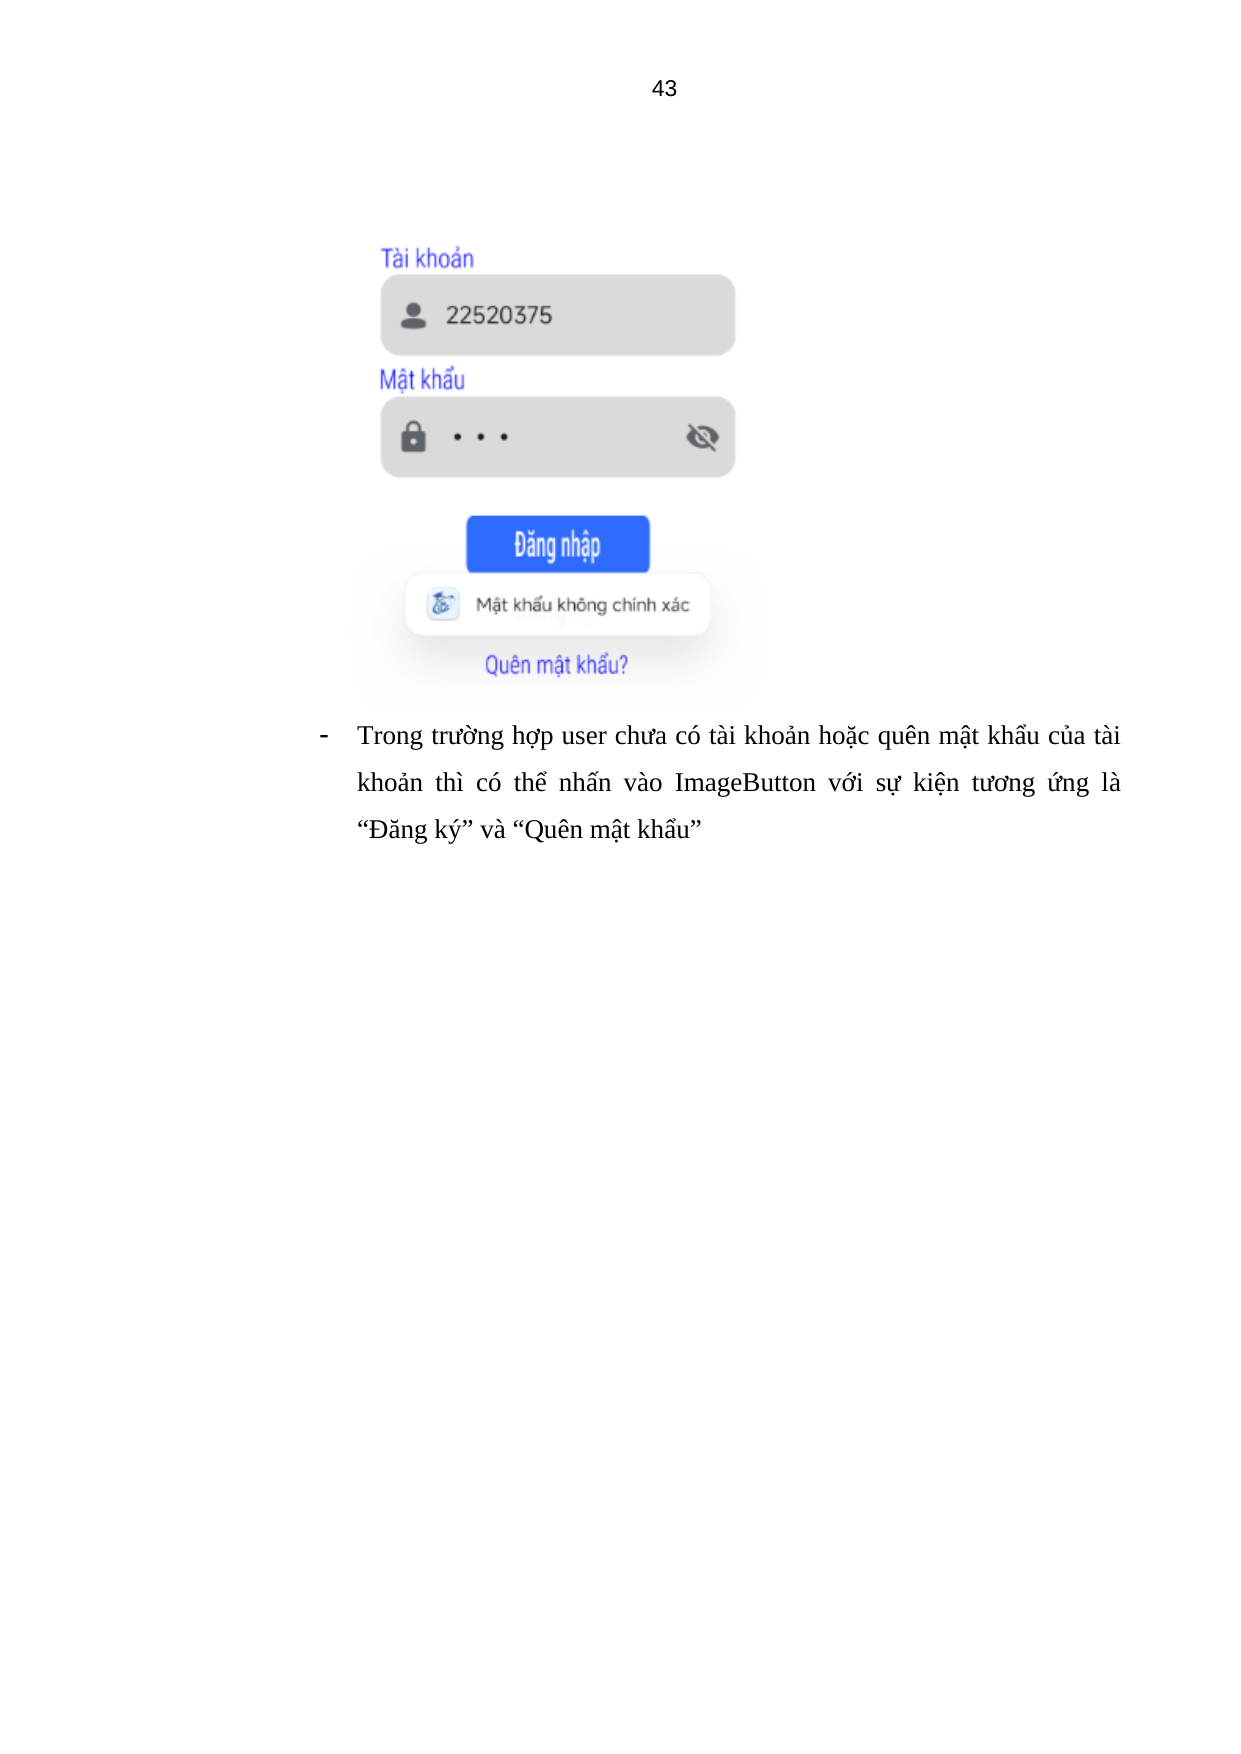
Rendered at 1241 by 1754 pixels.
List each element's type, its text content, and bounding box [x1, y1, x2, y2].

list Trong trường hợp user chưa có tài khoản hoặc quên mật khẩu của tài khoản thì có thể nhấn vào ImageButton với sự kiện tương ứng là “Đăng ký” và “Quên mật khẩu” [319, 719, 1122, 844]
picture [281, 206, 838, 707]
